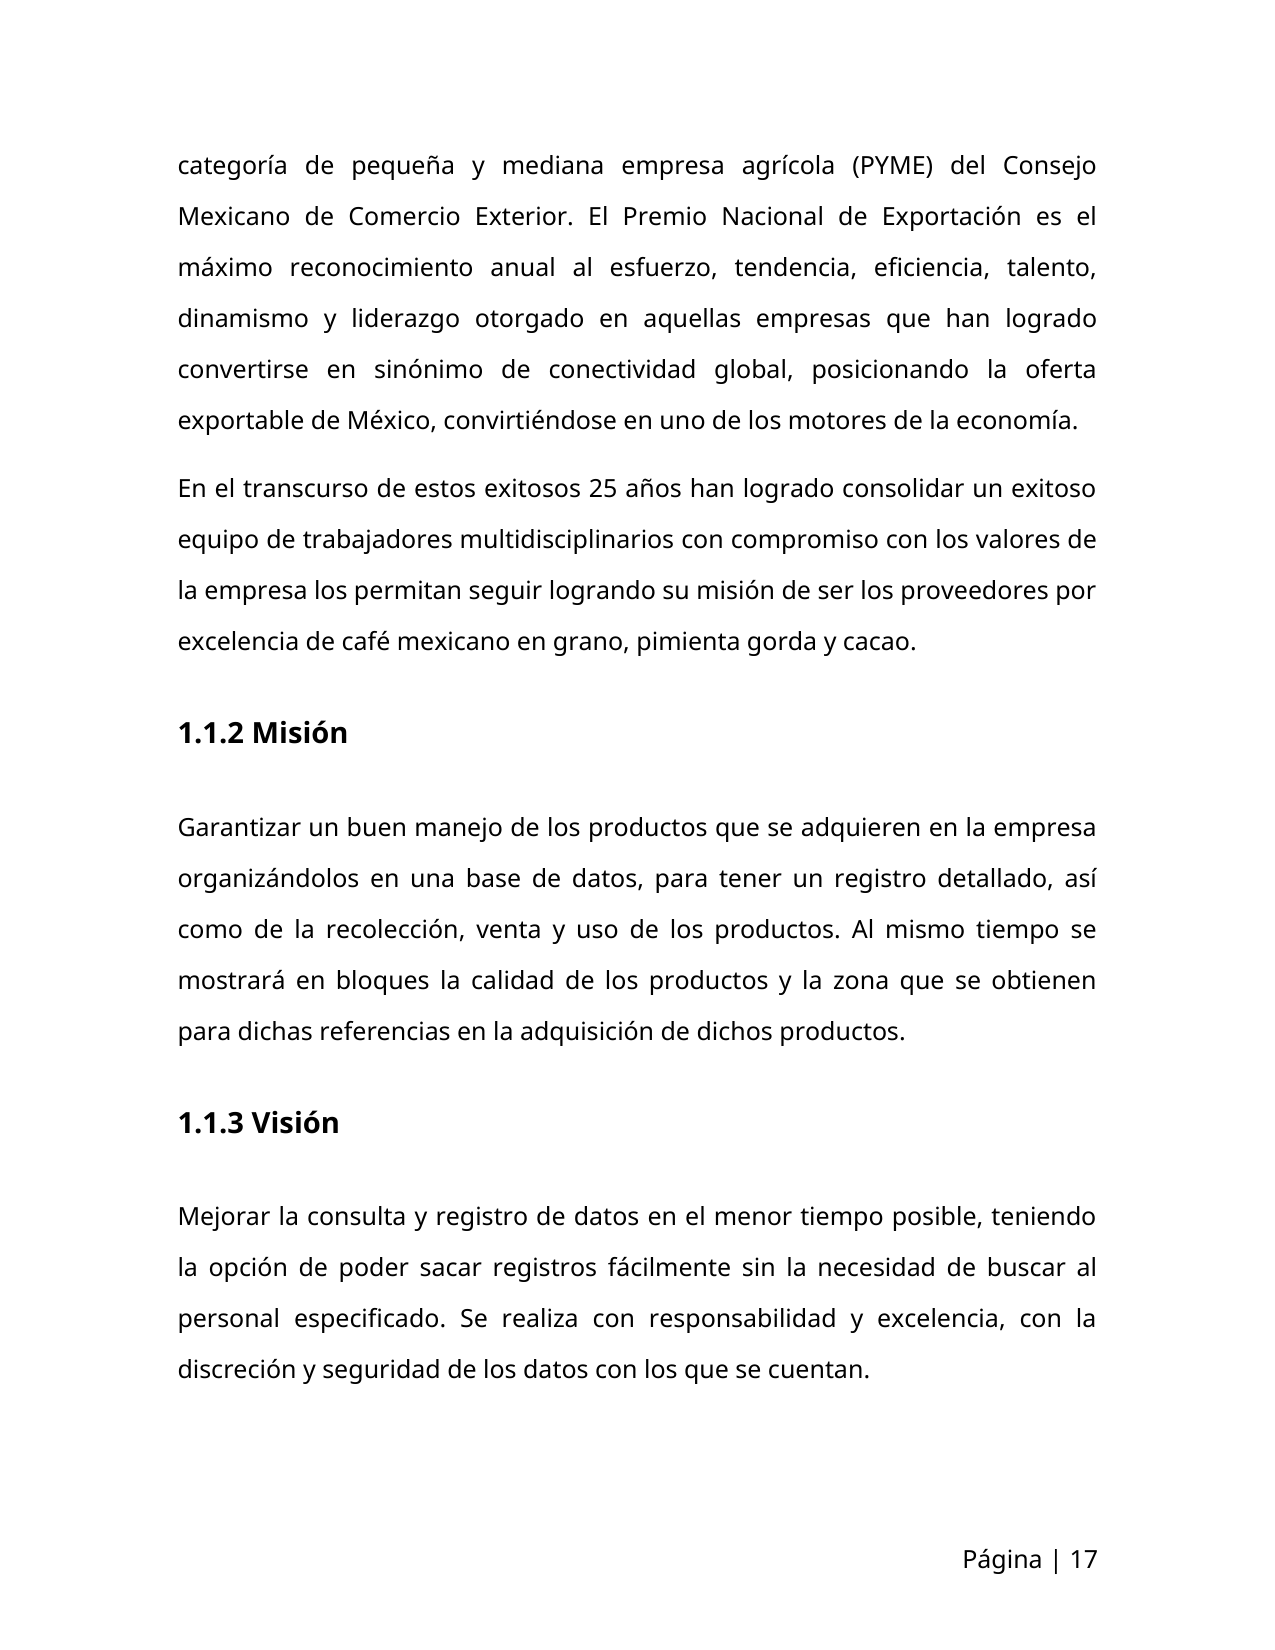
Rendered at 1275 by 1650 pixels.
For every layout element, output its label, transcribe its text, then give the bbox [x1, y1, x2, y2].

text En el transcurso de estos exitosos 25 años han logrado consolidar un exitoso equipo de trabajadores multidisciplinarios con compromiso con los valores de la empresa los permitan seguir logrando su misión de ser los proveedores por excelencia de café mexicano en grano, pimienta gorda y cacao. [177, 471, 1098, 658]
text Garantizar un buen manejo de los productos que se adquieren en la empresa organizándolos en una base de datos, para tener un registro detallado, así como de la recolección, venta y uso de los productos. Al mismo tiempo se mostrará en bloques la calidad de los productos y la zona que se obtienen para dichas referencias en la adquisición de dichos productos. [177, 809, 1098, 1047]
text Mejorar la consulta y registro de datos en el menor tiempo posible, teniendo la opción de poder sacar registros fácilmente sin la necesidad de buscar al personal especificado. Se realiza con responsabilidad y excelencia, con la discreción y seguridad de los datos con los que se cuentan. [177, 1199, 1098, 1386]
subtitle 1.1.3 Visión [177, 1102, 1098, 1142]
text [177, 148, 1098, 437]
subtitle 1.1.2 Misión [177, 712, 1098, 752]
